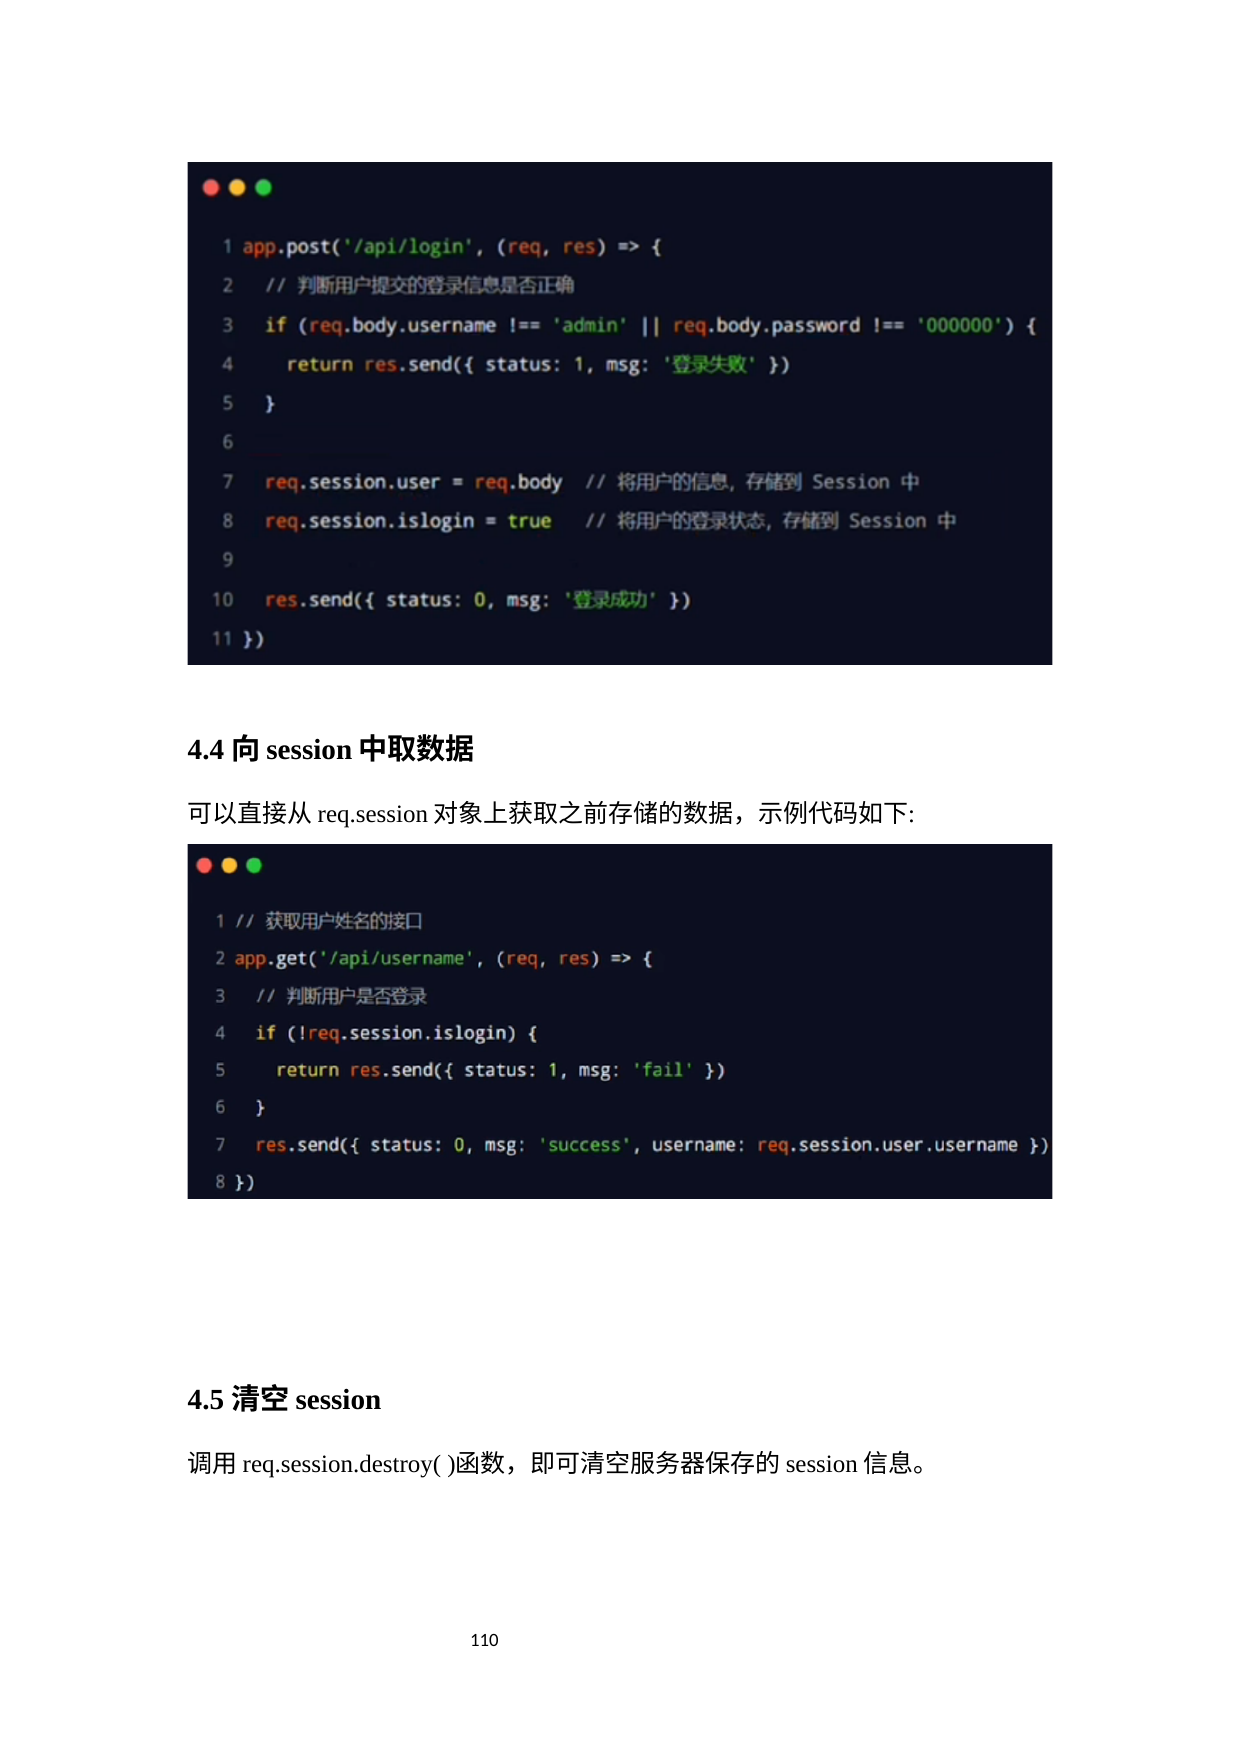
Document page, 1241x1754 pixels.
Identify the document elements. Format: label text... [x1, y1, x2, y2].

text 4.5 清空session [187, 1364, 1053, 1429]
picture [187, 844, 1053, 1199]
picture [187, 162, 1053, 665]
text 4.4 向session中取数据 [187, 714, 1053, 779]
text 可以直接从req.session对象上获取之前存储的数据，示例代码如下: [187, 779, 1053, 844]
text 调用req.session.destroy( )函数，即可清空服务器保存的session信息。 [187, 1429, 1053, 1494]
